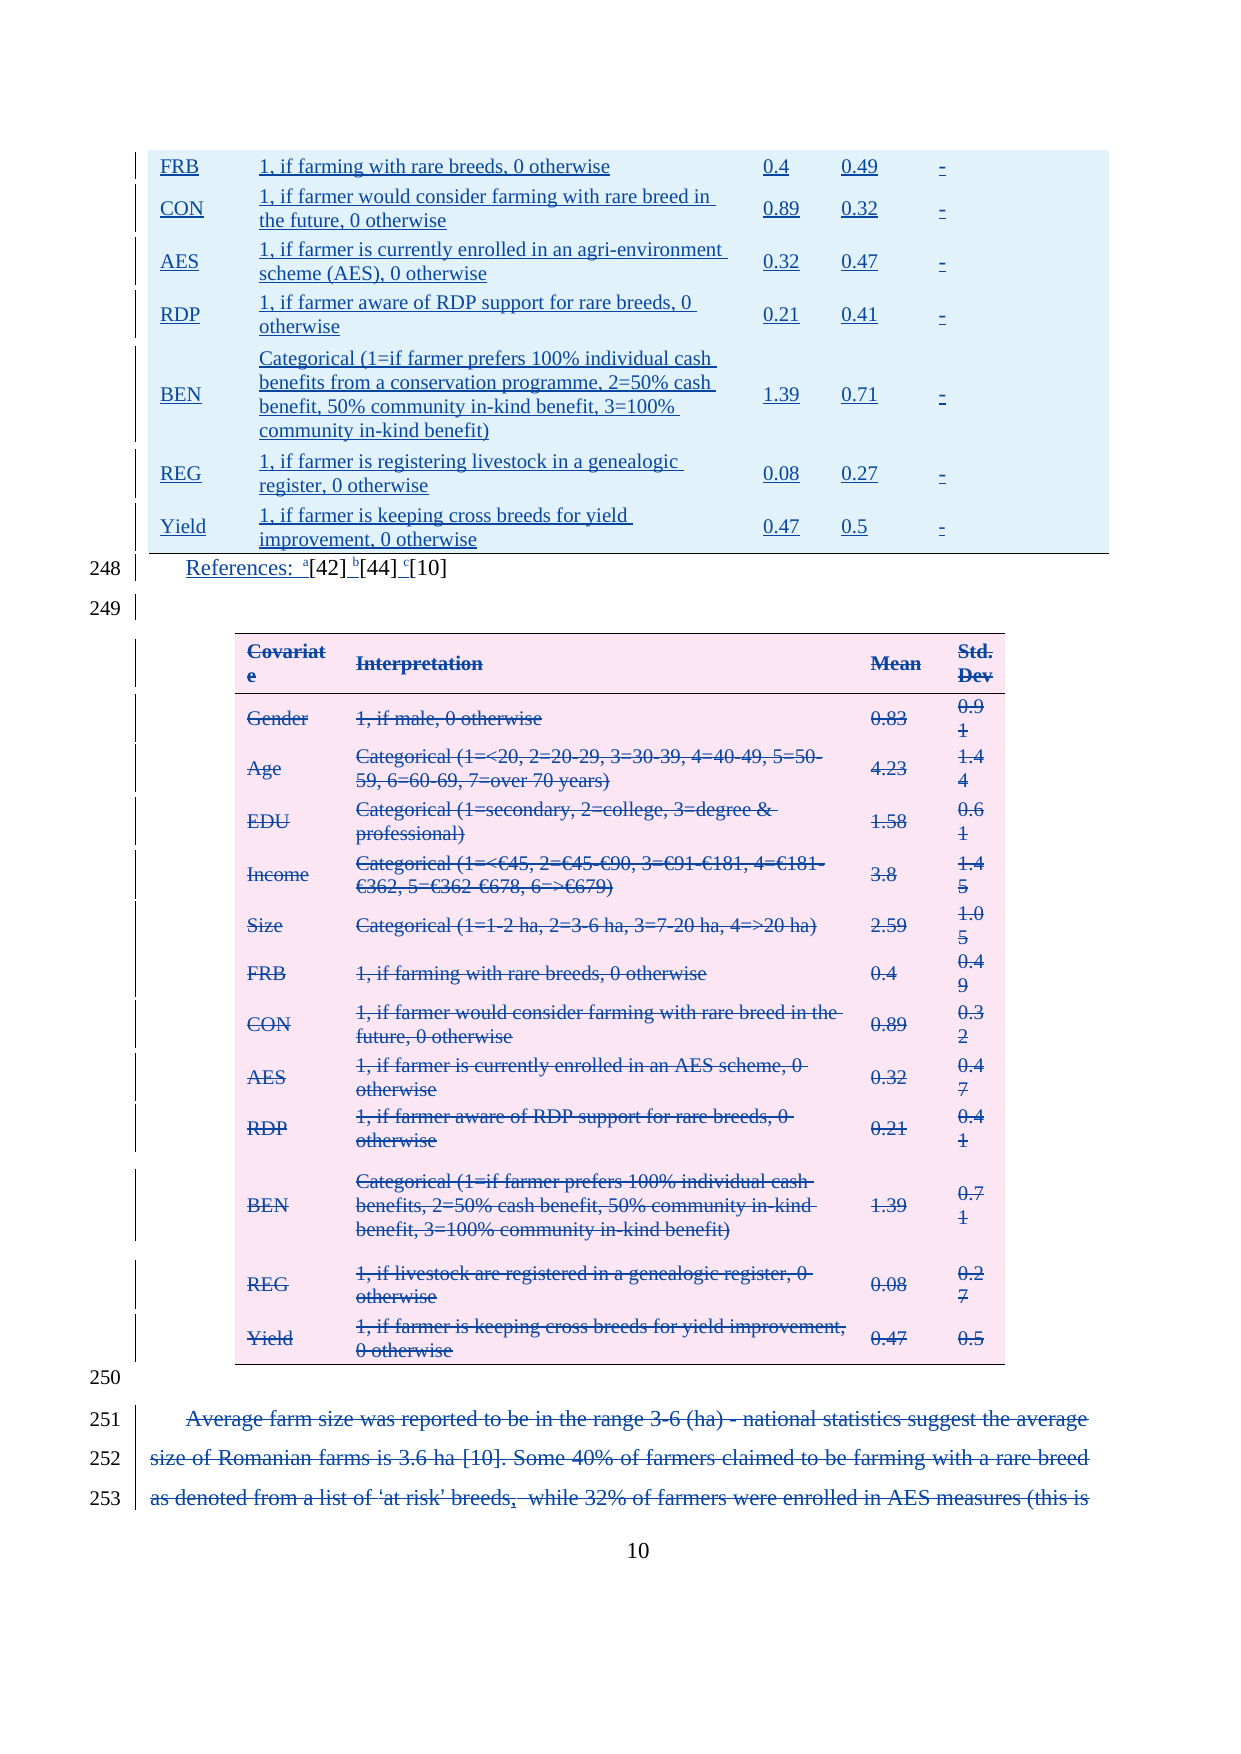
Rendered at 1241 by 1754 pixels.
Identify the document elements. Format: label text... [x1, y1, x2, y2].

text [42][44][10] [150, 554, 1090, 581]
